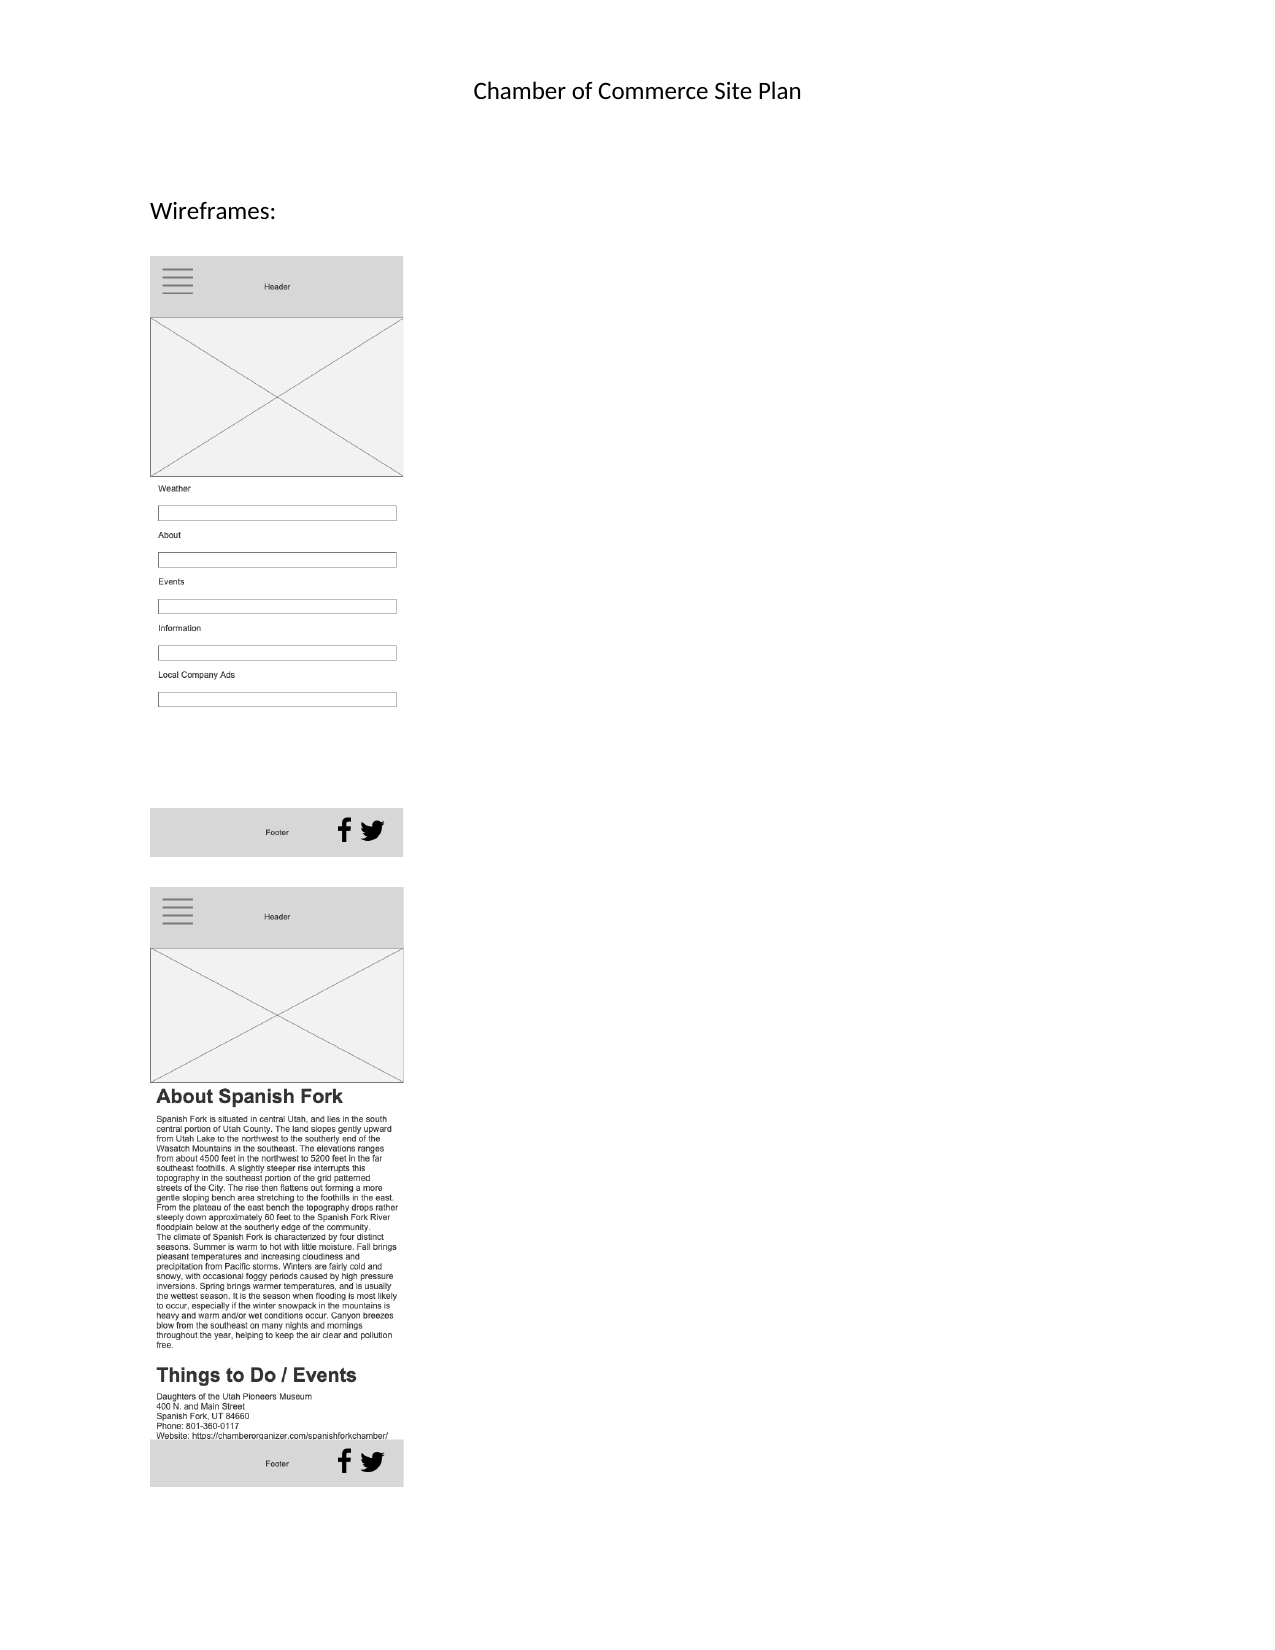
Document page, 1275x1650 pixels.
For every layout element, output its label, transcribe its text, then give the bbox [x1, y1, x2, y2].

text Wireframes: [150, 195, 1125, 226]
picture [150, 887, 404, 1487]
picture [150, 256, 404, 857]
